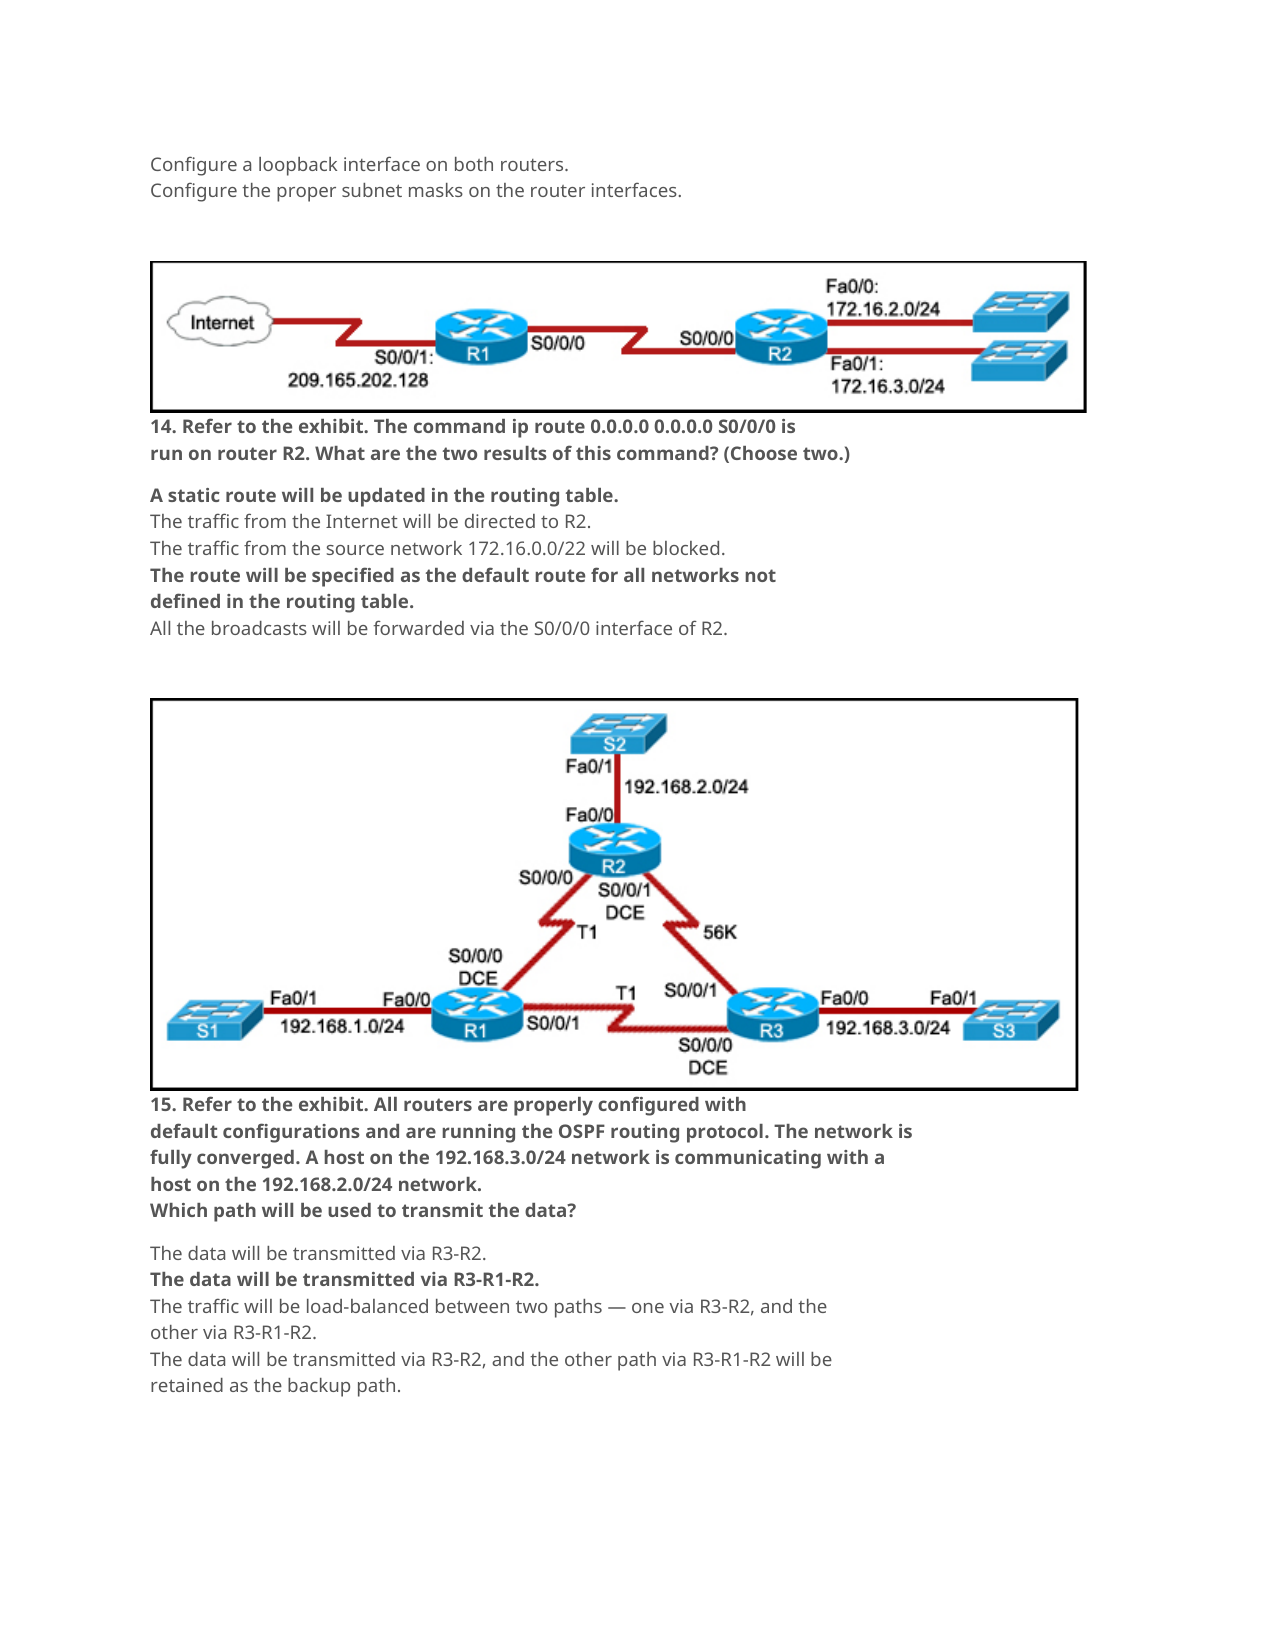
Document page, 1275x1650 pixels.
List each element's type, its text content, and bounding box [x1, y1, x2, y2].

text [150, 150, 1125, 203]
text A static route will be updated in the routing table. The traffic from the Internet will be directed to R2. The traffic from the source network 172.16.0.0/22 will be blocked. The route will be specified as the default route for all networks not defined in the routing table. All the broadcasts will be forwarded via the S0/0/0 interface of R2. [150, 481, 1125, 641]
picture [150, 698, 1079, 1091]
picture [150, 261, 1087, 413]
text The data will be transmitted via R3-R2. The data will be transmitted via R3-R1-R2. The traffic will be load-balanced between two paths — one via R3-R2, and the other via R3-R1-R2. The data will be transmitted via R3-R2, and the other path via R3-R1-R2 will be retained as the backup path. [150, 1239, 1125, 1398]
